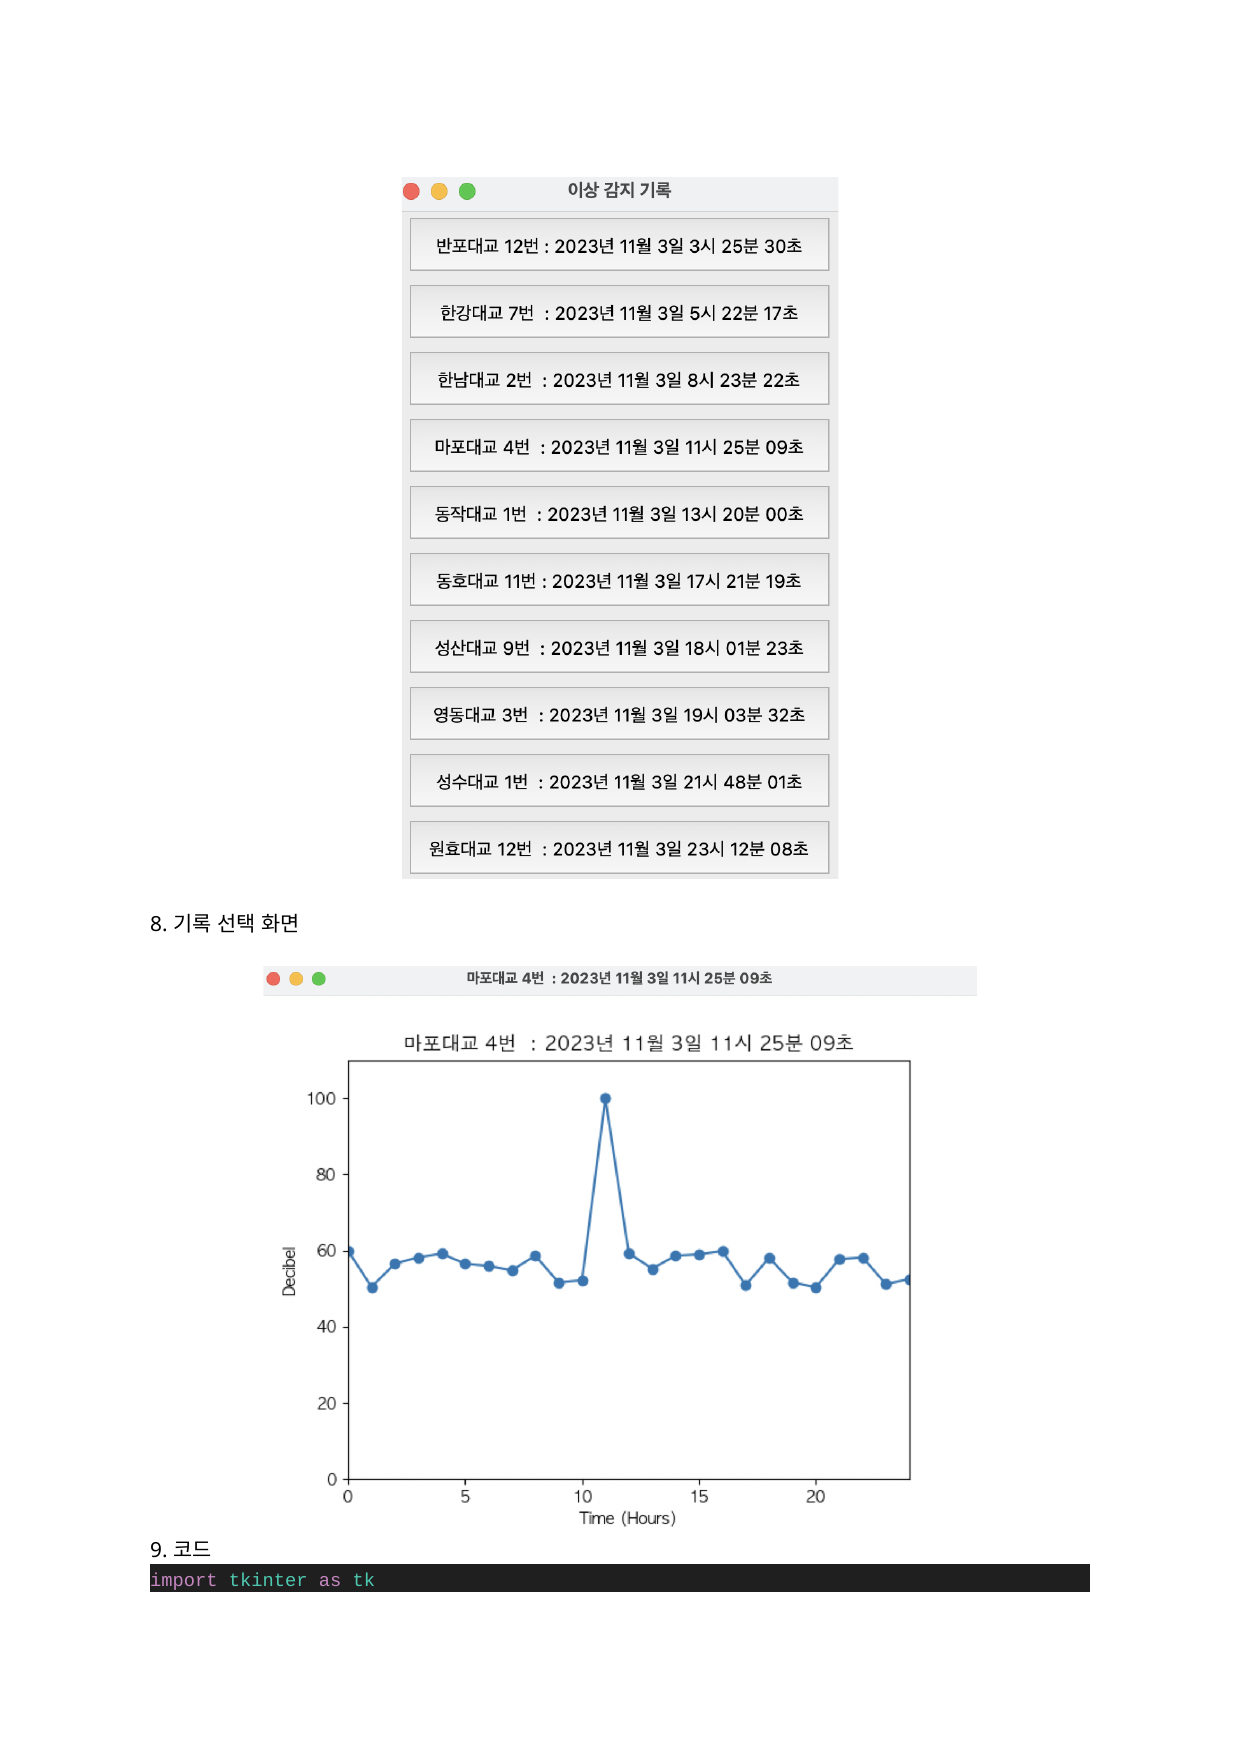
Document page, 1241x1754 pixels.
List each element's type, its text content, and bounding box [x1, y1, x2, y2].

text 9. 코드 [150, 1534, 1090, 1564]
picture [401, 177, 839, 879]
picture [263, 966, 977, 1534]
text 8. 기록 선택 화면 [150, 907, 1090, 938]
text import tkinter as tk [150, 1564, 1090, 1592]
